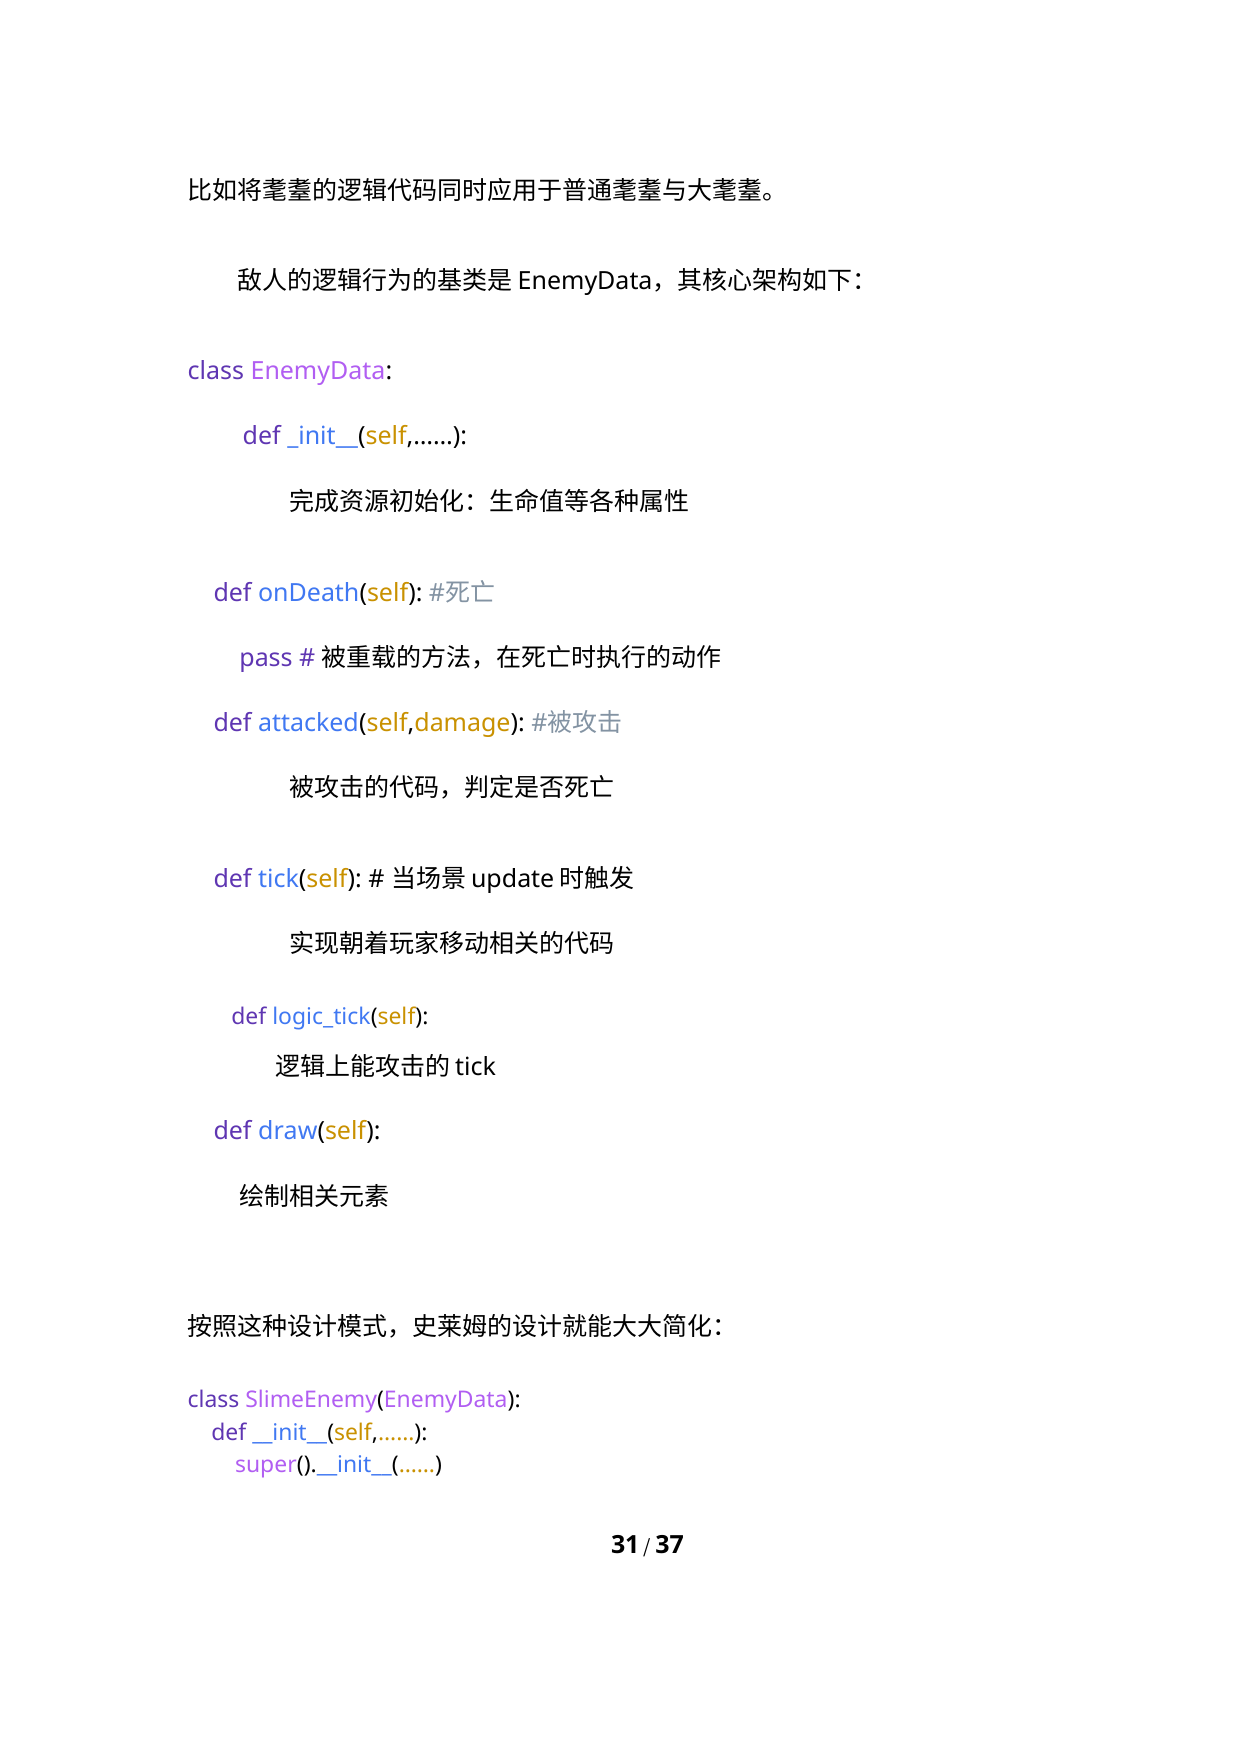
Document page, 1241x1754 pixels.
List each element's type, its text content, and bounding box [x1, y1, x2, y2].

text def draw(self): [187, 1097, 1053, 1162]
text 按照这种设计模式，史莱姆的设计就能大大简化： [187, 1292, 1053, 1357]
text 被攻击的代码，判定是否死亡 [187, 753, 1053, 818]
text def _init__(self,……): [187, 402, 1053, 467]
text 完成资源初始化：生命值等各种属性 [187, 467, 1053, 532]
text class EnemyData: [187, 337, 1053, 402]
text pass # 被重载的方法，在死亡时执行的动作 [187, 623, 1053, 688]
text def onDeath(self): #死亡 [187, 558, 1053, 623]
text 逻辑上能攻击的tick [187, 1032, 1053, 1097]
text 实现朝着玩家移动相关的代码 [187, 909, 1053, 974]
text 绘制相关元素 [187, 1162, 1053, 1227]
text super().__init__(……) [187, 1448, 1053, 1480]
text class SlimeEnemy(EnemyData): [187, 1383, 1053, 1415]
text def __init__(self,……): [187, 1415, 1053, 1448]
text def logic_tick(self): [187, 999, 1053, 1032]
text def attacked(self,damage): #被攻击 [187, 688, 1053, 753]
text def tick(self): # 当场景update时触发 [187, 844, 1053, 909]
text 敌人的逻辑行为的基类是EnemyData，其核心架构如下： [187, 246, 1053, 311]
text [187, 156, 1053, 221]
